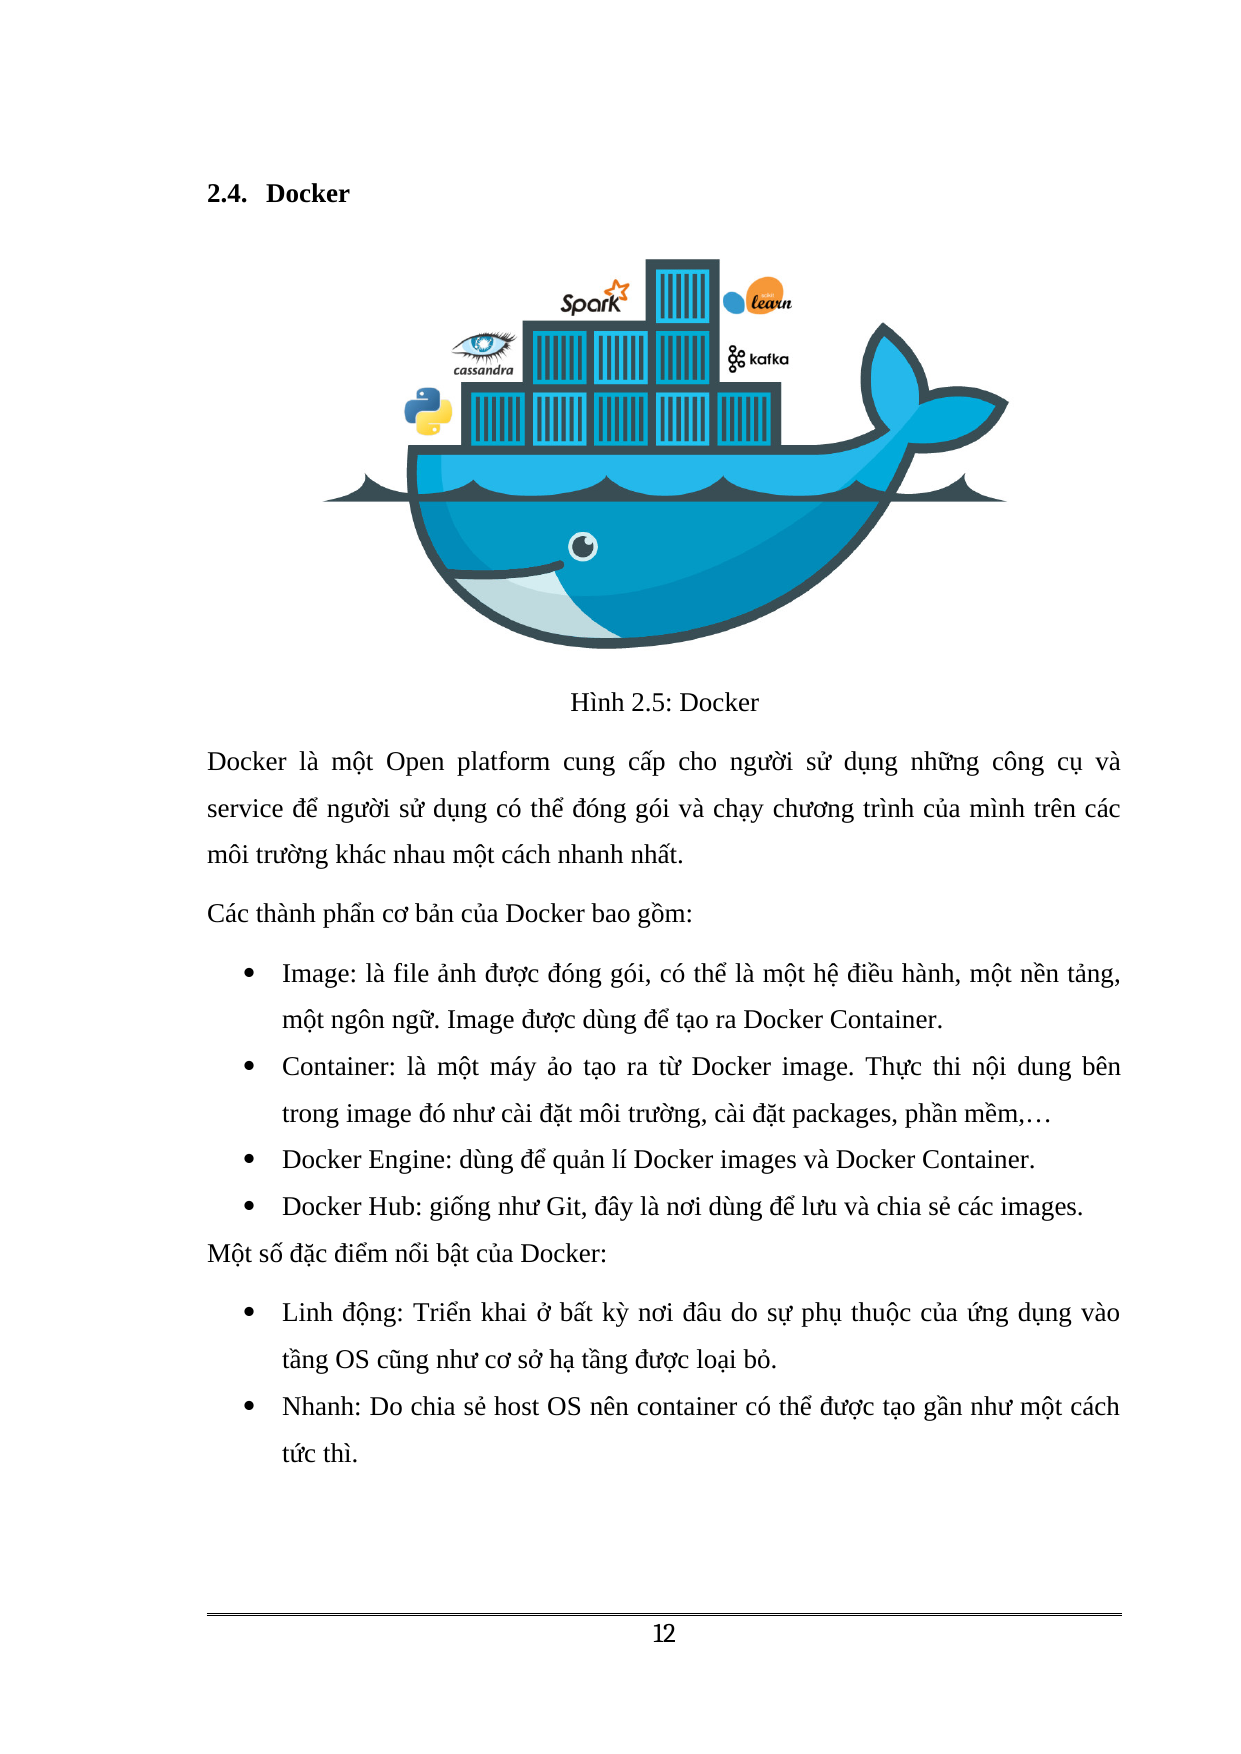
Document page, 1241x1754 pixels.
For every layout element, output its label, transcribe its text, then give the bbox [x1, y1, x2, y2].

list Container: là một máy ảo tạo ra từ Docker image. Thực thi nội dung bên trong image đó như cài đặt môi trường, cài đặt packages, phần mềm,… [244, 1050, 1122, 1128]
list Nhanh: Do chia sẻ host OS nên container có thể được tạo gần như một cách tức thì. [244, 1390, 1122, 1468]
text Docker là một Open platform cung cấp cho người sử dụng những công cụ và service để người sử dụng có thể đóng gói và chạy chương trình của mình trên các môi trường khác nhau một cách nhanh nhất. [207, 745, 1122, 869]
subtitle Docker [207, 177, 1122, 208]
list Image: là file ảnh được đóng gói, có thể là một hệ điều hành, một nền tảng, một ngôn ngữ. Image được dùng để tạo ra Docker Container. [244, 957, 1122, 1034]
list Linh động: Triển khai ở bất kỳ nơi đâu do sự phụ thuộc của ứng dụng vào tầng OS cũng như cơ sở hạ tầng được loại bỏ. [244, 1296, 1122, 1374]
list Docker Engine: dùng để quản lí Docker images và Docker Container. [244, 1143, 1122, 1175]
picture [206, 236, 1123, 658]
text Các thành phẩn cơ bản của Docker bao gồm: [207, 897, 1122, 929]
list Docker Hub: giống như Git, đây là nơi dùng để lưu và chia sẻ các images. [244, 1190, 1122, 1222]
text Một số đặc điểm nổi bật của Docker: [207, 1237, 1122, 1268]
